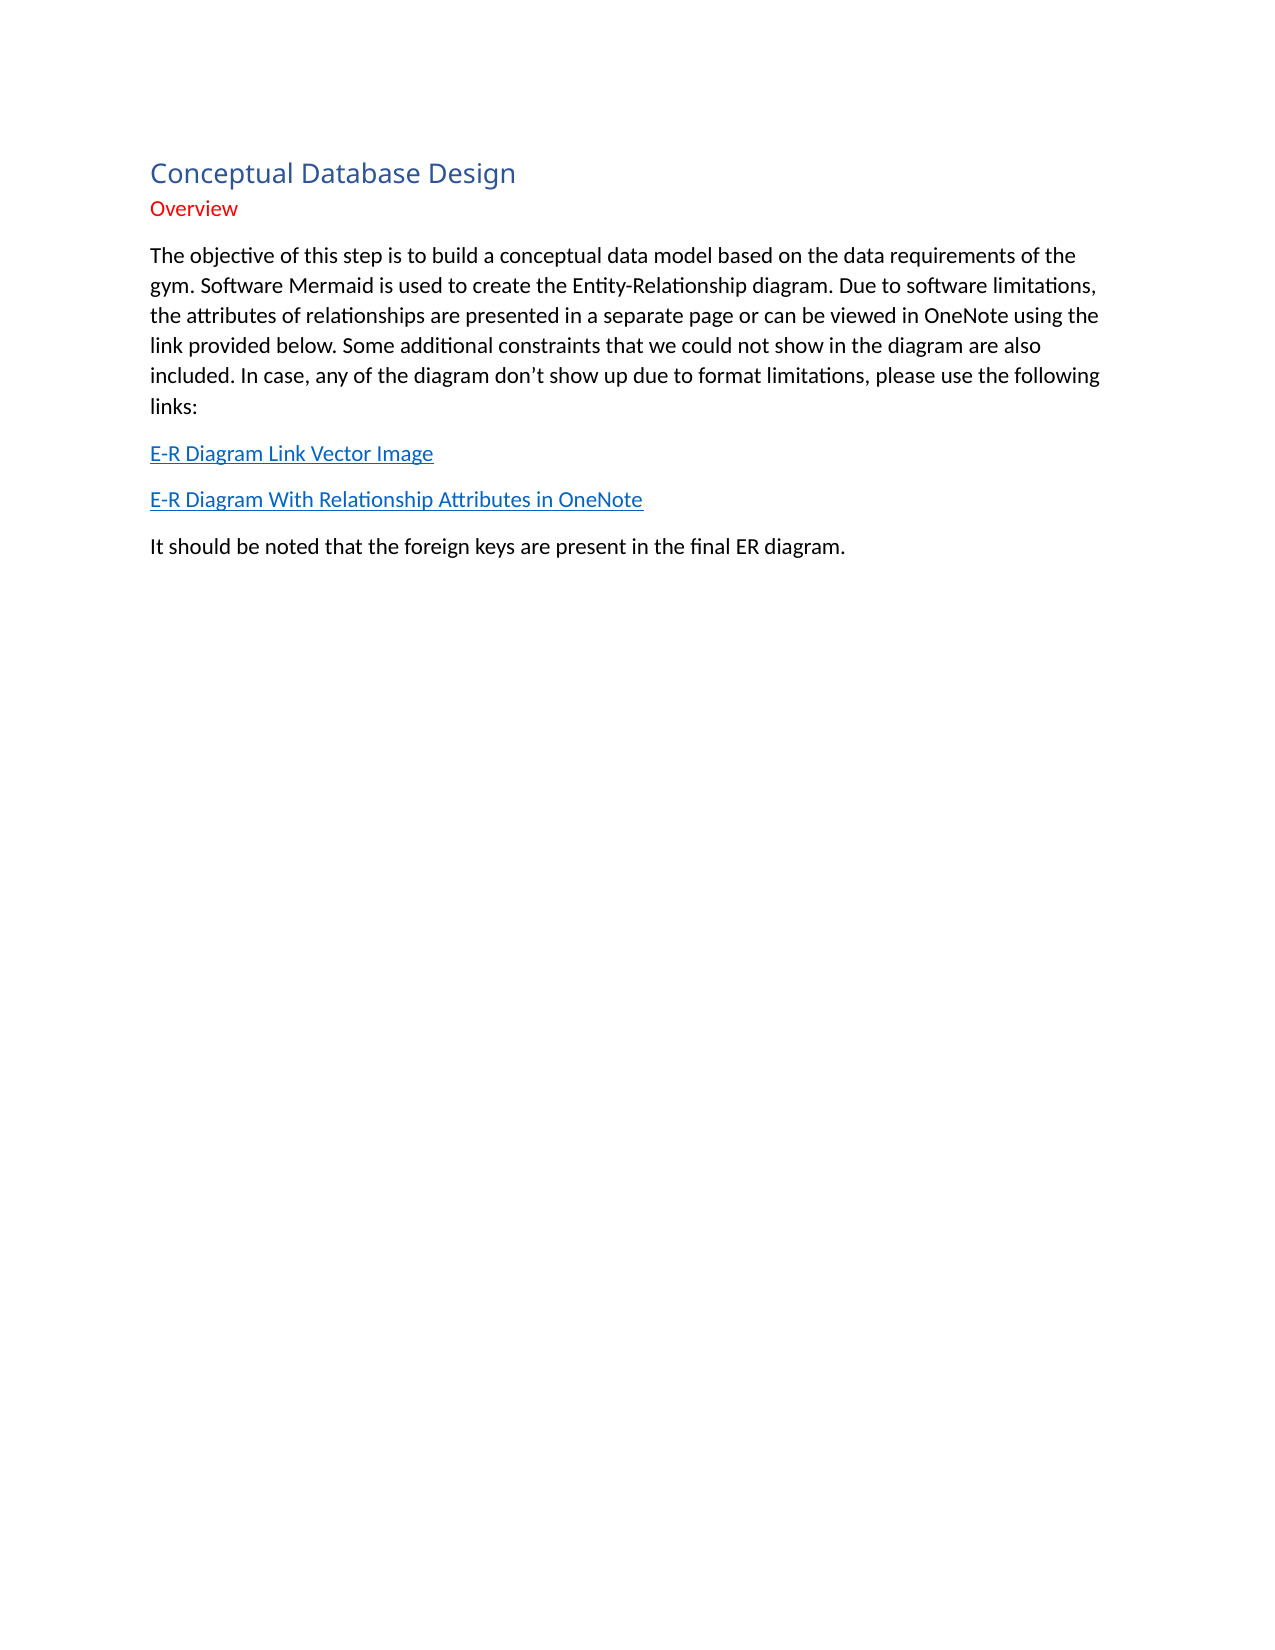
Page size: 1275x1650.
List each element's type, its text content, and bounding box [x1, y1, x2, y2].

text E-R Diagram Link Vector Image [150, 439, 1125, 467]
text It should be noted that the foreign keys are present in the final ER diagram. [150, 532, 1125, 561]
text Overview [150, 194, 1125, 222]
text E-R Diagram With Relationship Attributes in OneNote [150, 486, 1125, 514]
subtitle Conceptual Database Design [150, 154, 1125, 191]
text The objective of this step is to build a conceptual data model based on the data requirements of the gym. Software Mermaid is used to create the Entity-Relationship diagram. Due to software limitations, the attributes of relationships are presented in a separate page or can be viewed in OneNote using the link provided below. Some additional constraints that we could not show in the diagram are also included. In case, any of the diagram don’t show up due to format limitations, please use the following links: [150, 241, 1125, 420]
